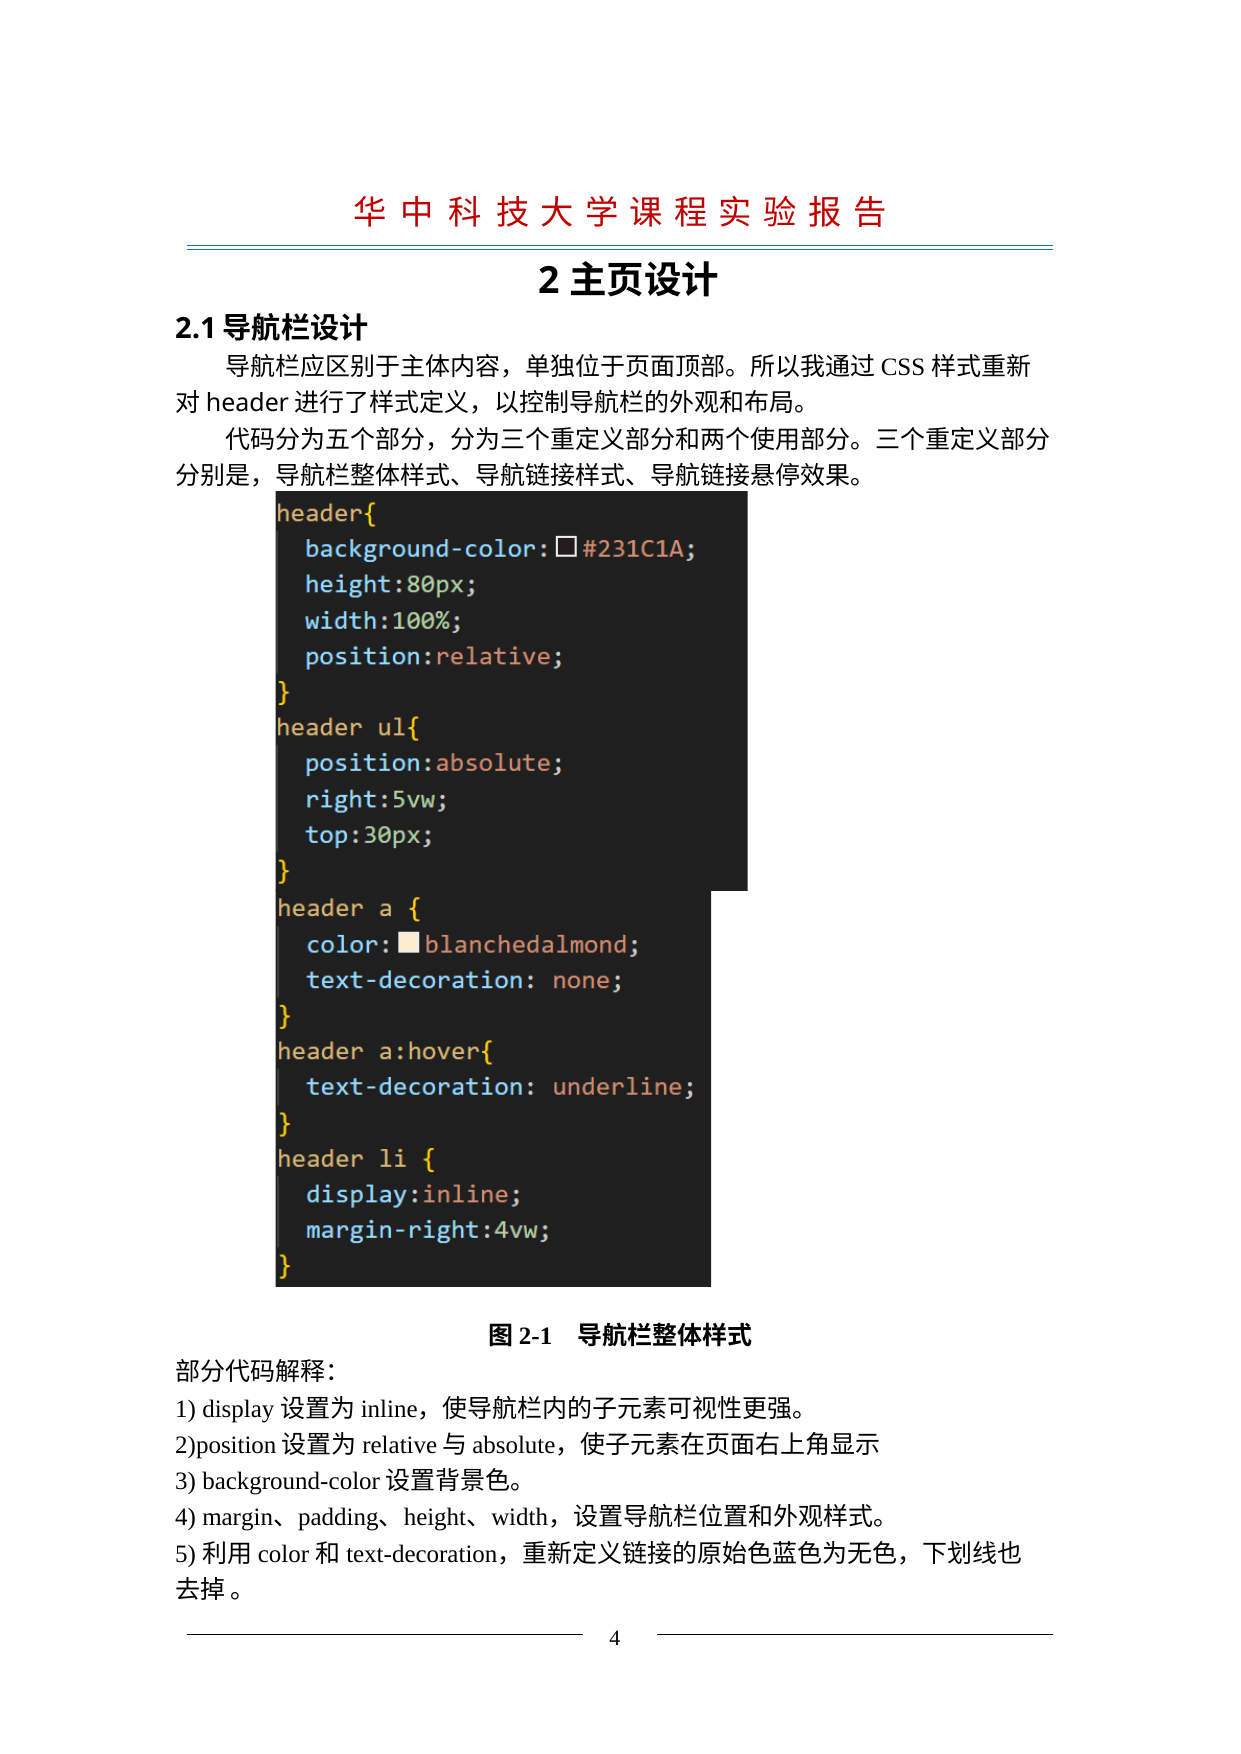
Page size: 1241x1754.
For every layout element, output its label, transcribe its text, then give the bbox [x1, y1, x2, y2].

text 对 header进行了样式定义，以控制导航栏的外观和布局。 [175, 383, 1082, 419]
text 1) display 设置为inline，使导航栏内的子元素可视性更强。 [175, 1388, 1082, 1424]
text 导航栏应区别于主体内容，单独位于页面顶部。所以我通过 CSS 样式重新 [175, 347, 1082, 383]
text 2.1导航栏设计 [175, 304, 1082, 347]
text 华 中 科 技 大 学 课 程 实 验 报 告 [175, 186, 1065, 234]
text 去掉 。 [175, 1569, 1082, 1606]
text 3) background-color设置背景色。 [175, 1461, 1082, 1497]
text 图 2-1 导航栏整体样式 [175, 1316, 1065, 1352]
text 分别是，导航栏整体样式、导航链接样式、导航链接悬停效果。 [175, 455, 1082, 492]
text 2 主页设计 [175, 243, 1082, 304]
picture [275, 491, 748, 1287]
text 代码分为五个部分，分为三个重定义部分和两个使用部分。三个重定义部分 [175, 419, 1082, 455]
text 部分代码解释： [175, 1352, 1082, 1388]
text 5) 利用 color 和 text-decoration，重新定义链接的原始色蓝色为无色，下划线也 [175, 1533, 1082, 1569]
text 4) margin、padding、height、width，设置导航栏位置和外观样式。 [175, 1497, 1082, 1533]
text 2)position设置为 relative与absolute，使子元素在页面右上角显示 [175, 1424, 1082, 1461]
